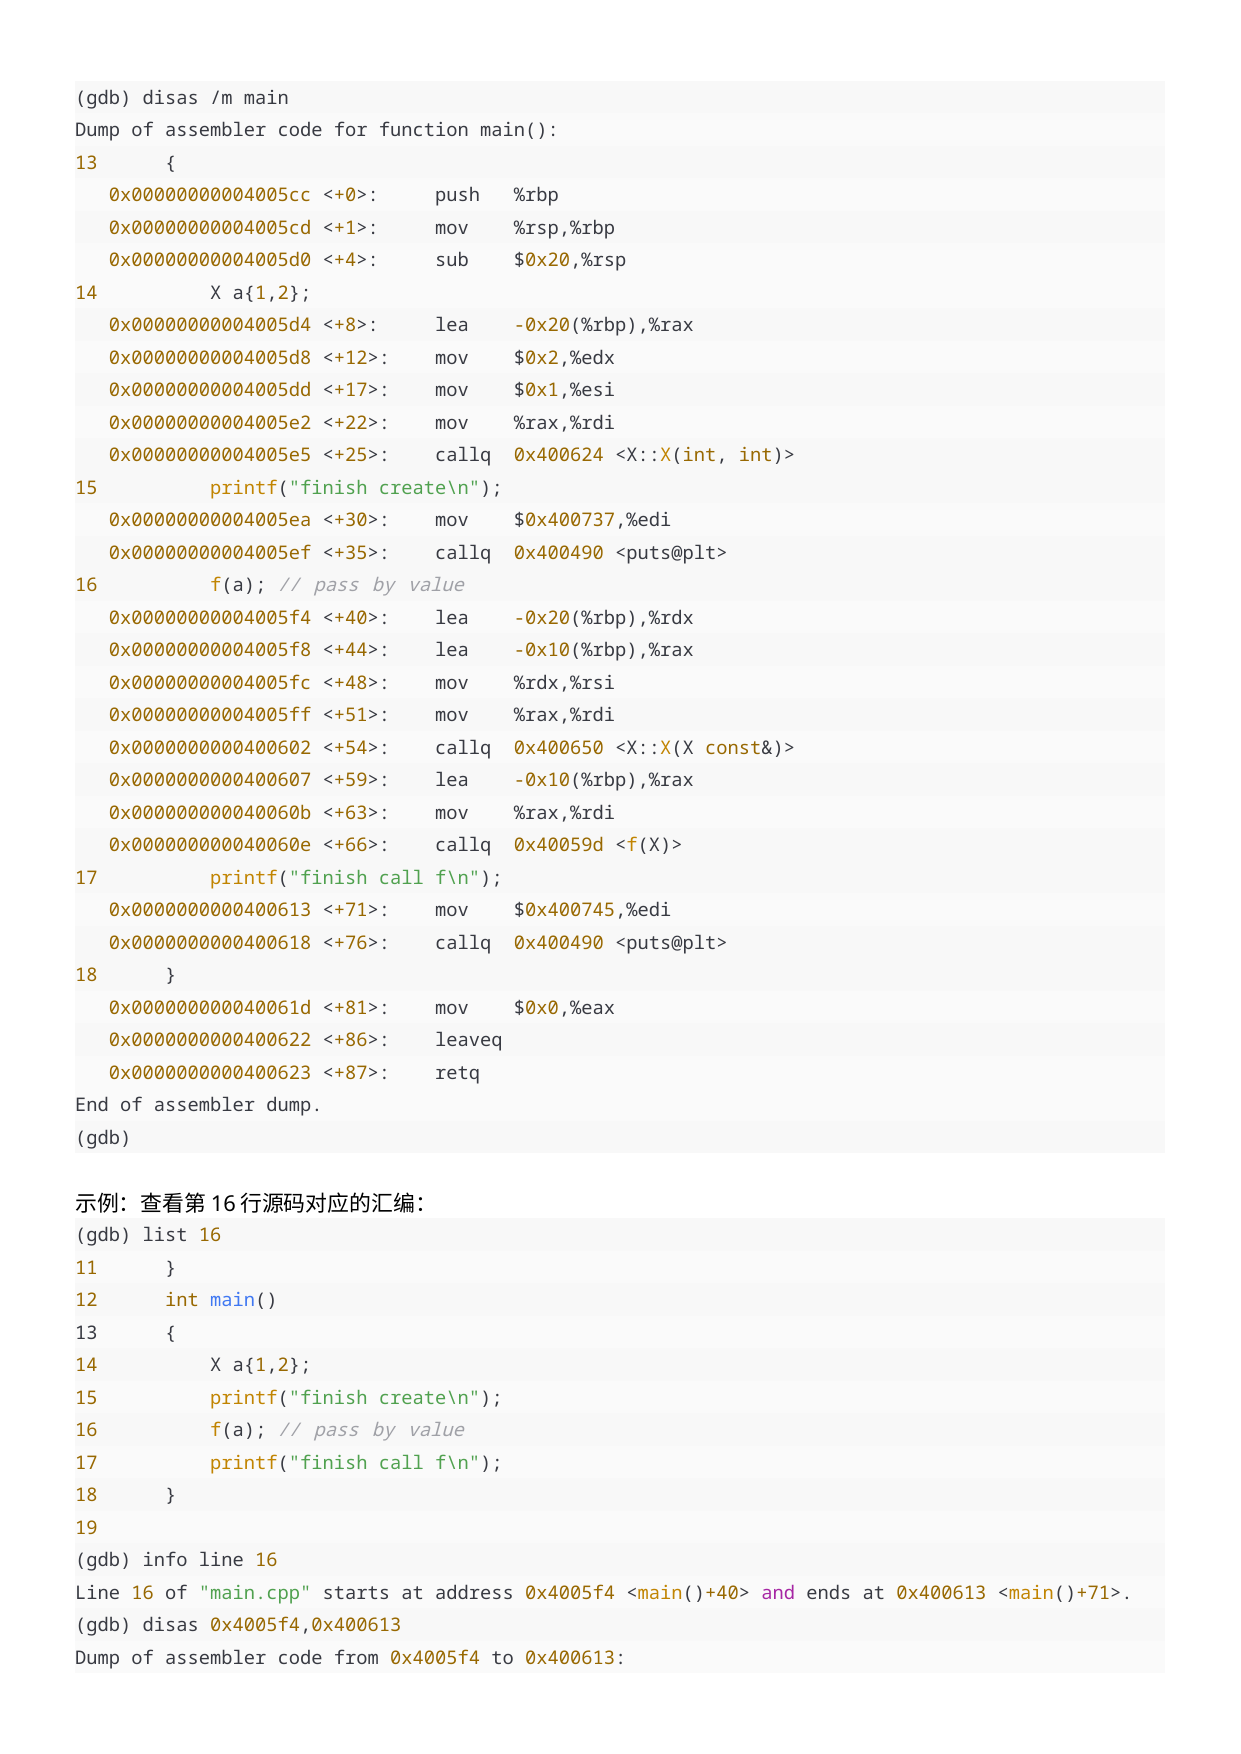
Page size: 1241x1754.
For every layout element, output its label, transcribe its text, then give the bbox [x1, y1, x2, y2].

text Dump of assembler code from 0x4005f4 to 0x400613: [75, 1641, 1165, 1673]
text 0x0000000000400623 <+87>: retq [75, 1056, 1165, 1088]
text 11 } [75, 1251, 1165, 1283]
text 0x0000000000400618 <+76>: callq 0x400490 <puts@plt> [75, 926, 1165, 958]
text 0x000000000040061d <+81>: mov $0x0,%eax [75, 991, 1165, 1023]
text (gdb) disas 0x4005f4,0x400613 [75, 1608, 1165, 1641]
text 0x00000000004005f8 <+44>: lea -0x10(%rbp),%rax [75, 633, 1165, 666]
text Line 16 of "main.cpp" starts at address 0x4005f4 <main()+40> and ends at 0x400613 <main()+71>. [75, 1576, 1165, 1608]
text 0x0000000000400607 <+59>: lea -0x10(%rbp),%rax [75, 763, 1165, 796]
text 19 [75, 1511, 1165, 1543]
text End of assembler dump. [75, 1088, 1165, 1121]
text 0x00000000004005d4 <+8>: lea -0x20(%rbp),%rax [75, 308, 1165, 341]
text 0x00000000004005f4 <+40>: lea -0x20(%rbp),%rdx [75, 601, 1165, 633]
text 0x00000000004005ef <+35>: callq 0x400490 <puts@plt> [75, 536, 1165, 568]
text 0x00000000004005e2 <+22>: mov %rax,%rdi [75, 406, 1165, 438]
text 18 } [75, 1478, 1165, 1511]
text 0x00000000004005e5 <+25>: callq 0x400624 <X::X(int, int)> [75, 438, 1165, 471]
text 0x00000000004005ea <+30>: mov $0x400737,%edi [75, 503, 1165, 536]
text 示例：查看第16行源码对应的汇编： [75, 1186, 1165, 1218]
text 0x0000000000400613 <+71>: mov $0x400745,%edi [75, 893, 1165, 926]
text 0x00000000004005cd <+1>: mov %rsp,%rbp [75, 211, 1165, 243]
text 12 int main() [75, 1283, 1165, 1316]
text (gdb) [75, 1121, 1165, 1153]
text 15 printf("finish create\n"); [75, 471, 1165, 503]
text 13 { [75, 1316, 1165, 1348]
text 0x00000000004005cc <+0>: push %rbp [75, 178, 1165, 211]
text 0x0000000000400622 <+86>: leaveq [75, 1023, 1165, 1056]
text Dump of assembler code for function main(): [75, 113, 1165, 146]
text 0x00000000004005d0 <+4>: sub $0x20,%rsp [75, 243, 1165, 276]
text 16 f(a); // pass by value [75, 568, 1165, 601]
text 0x00000000004005ff <+51>: mov %rax,%rdi [75, 698, 1165, 731]
text 0x000000000040060e <+66>: callq 0x40059d <f(X)> [75, 828, 1165, 861]
text 13 { [75, 146, 1165, 178]
text (gdb) disas /m main [75, 81, 1165, 113]
text 0x00000000004005dd <+17>: mov $0x1,%esi [75, 373, 1165, 406]
text (gdb) list 16 [75, 1218, 1165, 1251]
text 17 printf("finish call f\n"); [75, 861, 1165, 893]
text 0x00000000004005fc <+48>: mov %rdx,%rsi [75, 666, 1165, 698]
text 0x00000000004005d8 <+12>: mov $0x2,%edx [75, 341, 1165, 373]
text 14 X a{1,2}; [75, 276, 1165, 308]
text 0x000000000040060b <+63>: mov %rax,%rdi [75, 796, 1165, 828]
text 18 } [75, 958, 1165, 991]
text 0x0000000000400602 <+54>: callq 0x400650 <X::X(X const&)> [75, 731, 1165, 763]
text 15 printf("finish create\n"); [75, 1381, 1165, 1413]
text 16 f(a); // pass by value [75, 1413, 1165, 1446]
text 14 X a{1,2}; [75, 1348, 1165, 1381]
text (gdb) info line 16 [75, 1543, 1165, 1576]
text 17 printf("finish call f\n"); [75, 1446, 1165, 1478]
